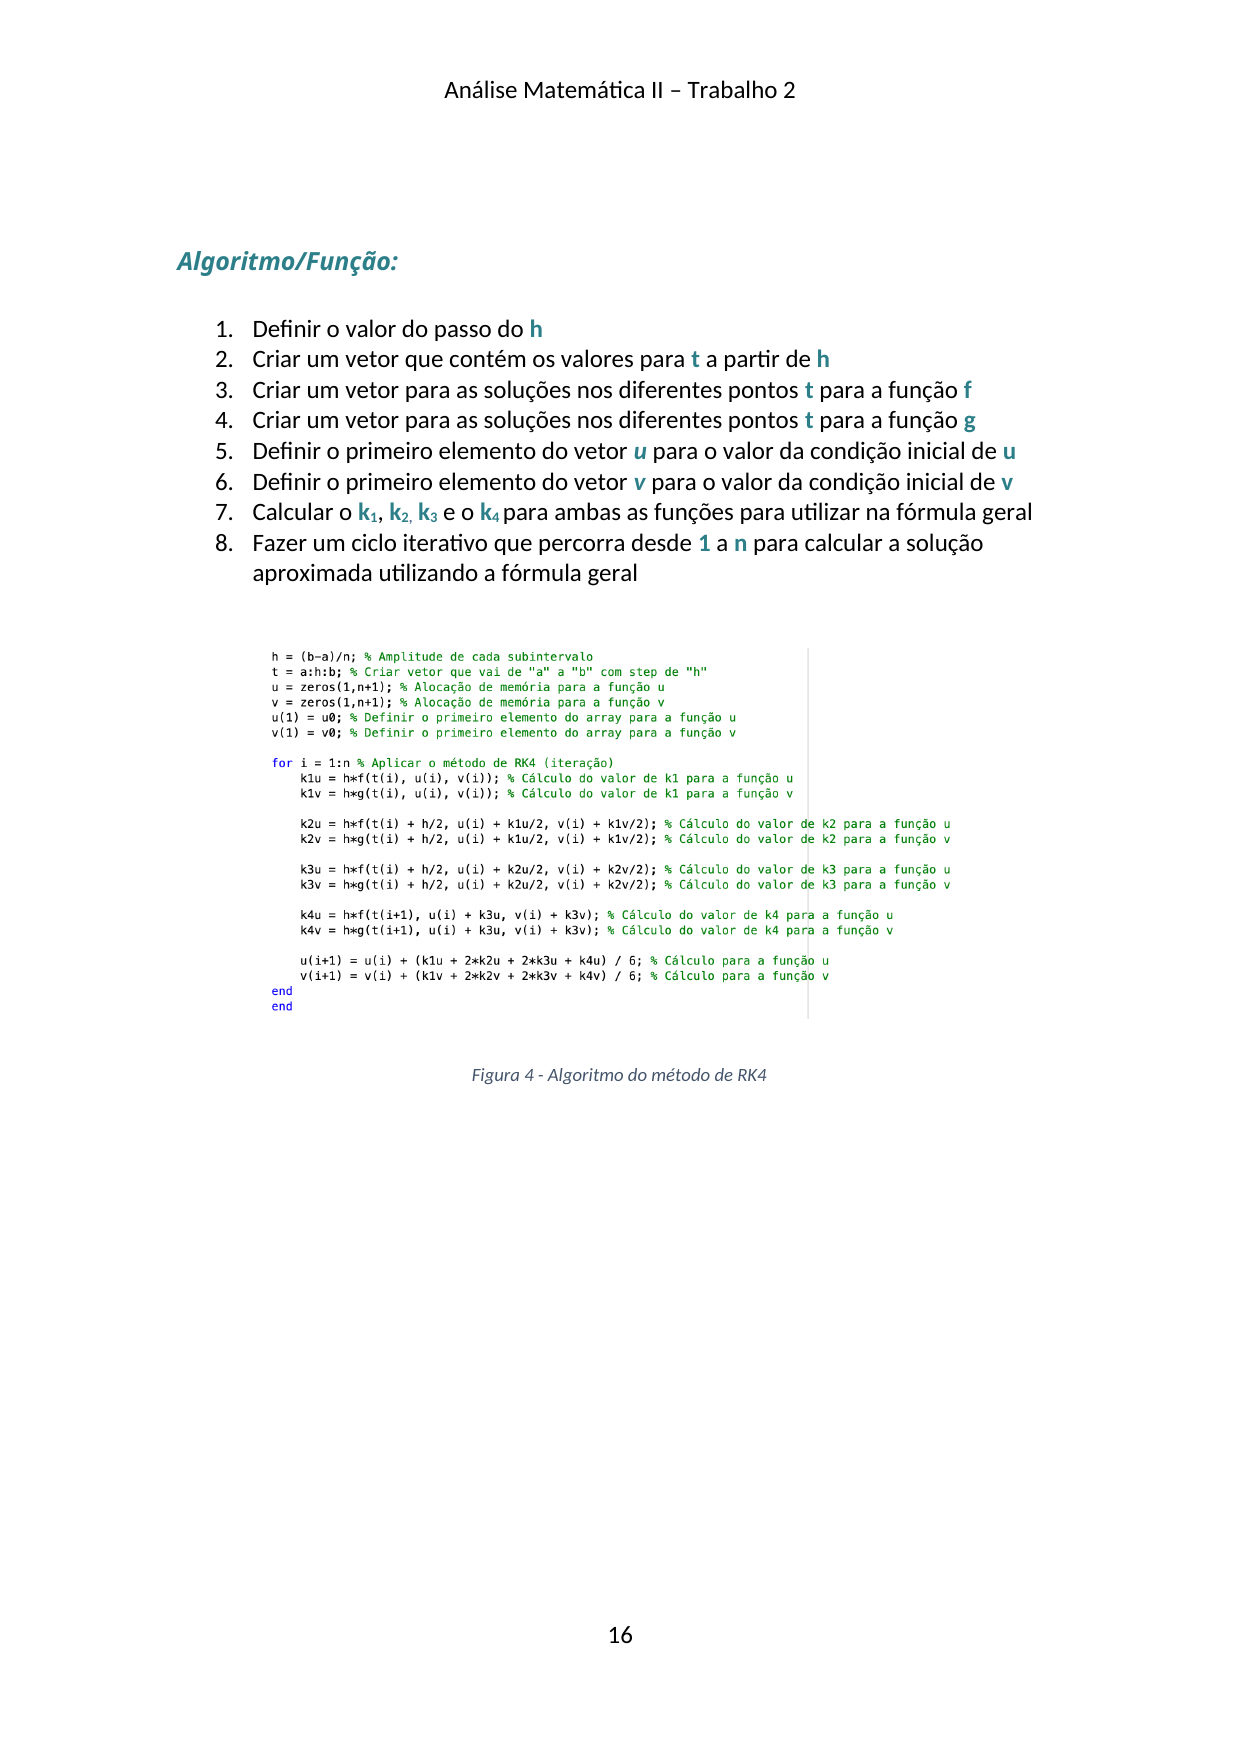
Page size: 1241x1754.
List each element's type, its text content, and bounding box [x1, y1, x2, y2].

list Criar um vetor para as soluções nos diferentes pontos t para a função g [215, 404, 1063, 435]
subtitle Algoritmo/Função: [177, 243, 1063, 277]
list Criar um vetor para as soluções nos diferentes pontos t para a função f [215, 374, 1063, 404]
list Definir o primeiro elemento do vetor v para o valor da condição inicial de v [215, 466, 1063, 496]
list Fazer um ciclo iterativo que percorra desde 1 a n para calcular a solução aproximada utilizando a fórmula geral [215, 527, 1063, 588]
list Definir o valor do passo do h [215, 313, 1063, 343]
list Definir o primeiro elemento do vetor u para o valor da condição inicial de u [215, 435, 1063, 466]
list Criar um vetor que contém os valores para t a partir de h [215, 343, 1063, 374]
picture [269, 648, 971, 1019]
list Calcular o k1, k2, k3 e o k4 para ambas as funções para utilizar na fórmula geral [215, 496, 1063, 527]
